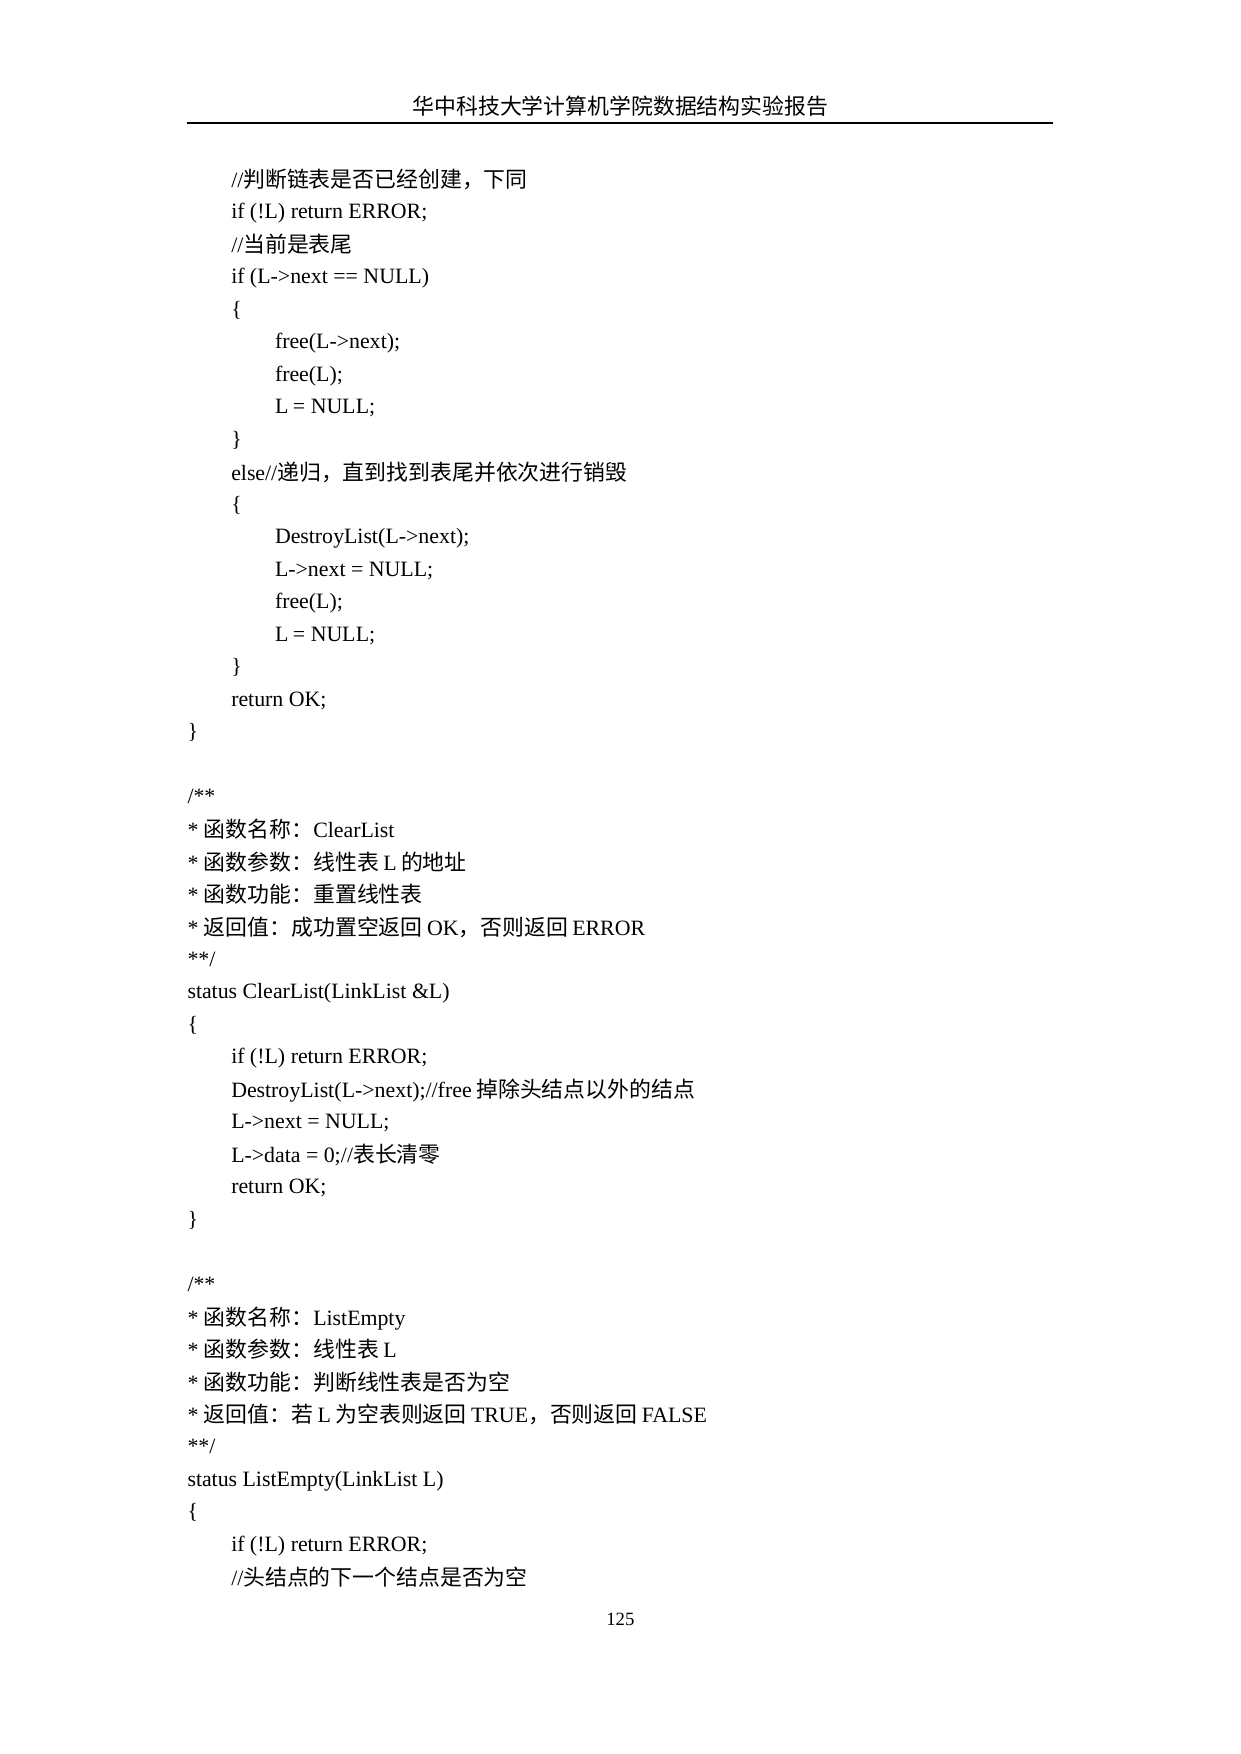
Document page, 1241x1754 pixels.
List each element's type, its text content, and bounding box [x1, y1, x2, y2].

text if (!L) return ERROR; [187, 194, 1053, 227]
text **/ [187, 1429, 1053, 1462]
text DestroyList(L->next);//free掉除头结点以外的结点 [187, 1072, 1053, 1104]
text /** [187, 1267, 1053, 1299]
text L->next = NULL; [187, 1104, 1053, 1137]
text /** [187, 779, 1053, 812]
text //当前是表尾 [187, 227, 1053, 259]
text { [187, 1494, 1053, 1527]
text //头结点的下一个结点是否为空 [187, 1559, 1053, 1592]
text return OK; [187, 1169, 1053, 1202]
text status ClearList(LinkList &L) [187, 974, 1053, 1007]
text * 函数功能：判断线性表是否为空 [187, 1364, 1053, 1397]
text free(L->next); [187, 324, 1053, 357]
text } [187, 714, 1053, 747]
text { [187, 487, 1053, 519]
text L = NULL; [187, 617, 1053, 649]
text * 返回值：若L为空表则返回TRUE，否则返回FALSE [187, 1397, 1053, 1429]
text { [187, 1007, 1053, 1039]
text L->next = NULL; [187, 552, 1053, 584]
text } [187, 649, 1053, 682]
text L = NULL; [187, 389, 1053, 422]
text //判断链表是否已经创建，下同 [187, 162, 1053, 194]
text * 函数名称：ClearList [187, 812, 1053, 844]
text DestroyList(L->next); [187, 519, 1053, 552]
text else//递归，直到找到表尾并依次进行销毁 [187, 454, 1053, 487]
text * 函数参数：线性表L [187, 1332, 1053, 1364]
text free(L); [187, 357, 1053, 389]
text * 函数功能：重置线性表 [187, 877, 1053, 909]
text * 函数参数：线性表L的地址 [187, 844, 1053, 877]
text return OK; [187, 682, 1053, 714]
text if (!L) return ERROR; [187, 1039, 1053, 1072]
text } [187, 1202, 1053, 1234]
text { [187, 292, 1053, 324]
text if (!L) return ERROR; [187, 1527, 1053, 1559]
text status ListEmpty(LinkList L) [187, 1462, 1053, 1494]
text free(L); [187, 584, 1053, 617]
text L->data = 0;//表长清零 [187, 1137, 1053, 1169]
text * 返回值：成功置空返回OK，否则返回ERROR [187, 909, 1053, 942]
text * 函数名称：ListEmpty [187, 1299, 1053, 1332]
text **/ [187, 942, 1053, 974]
text if (L->next == NULL) [187, 259, 1053, 292]
text } [187, 422, 1053, 454]
